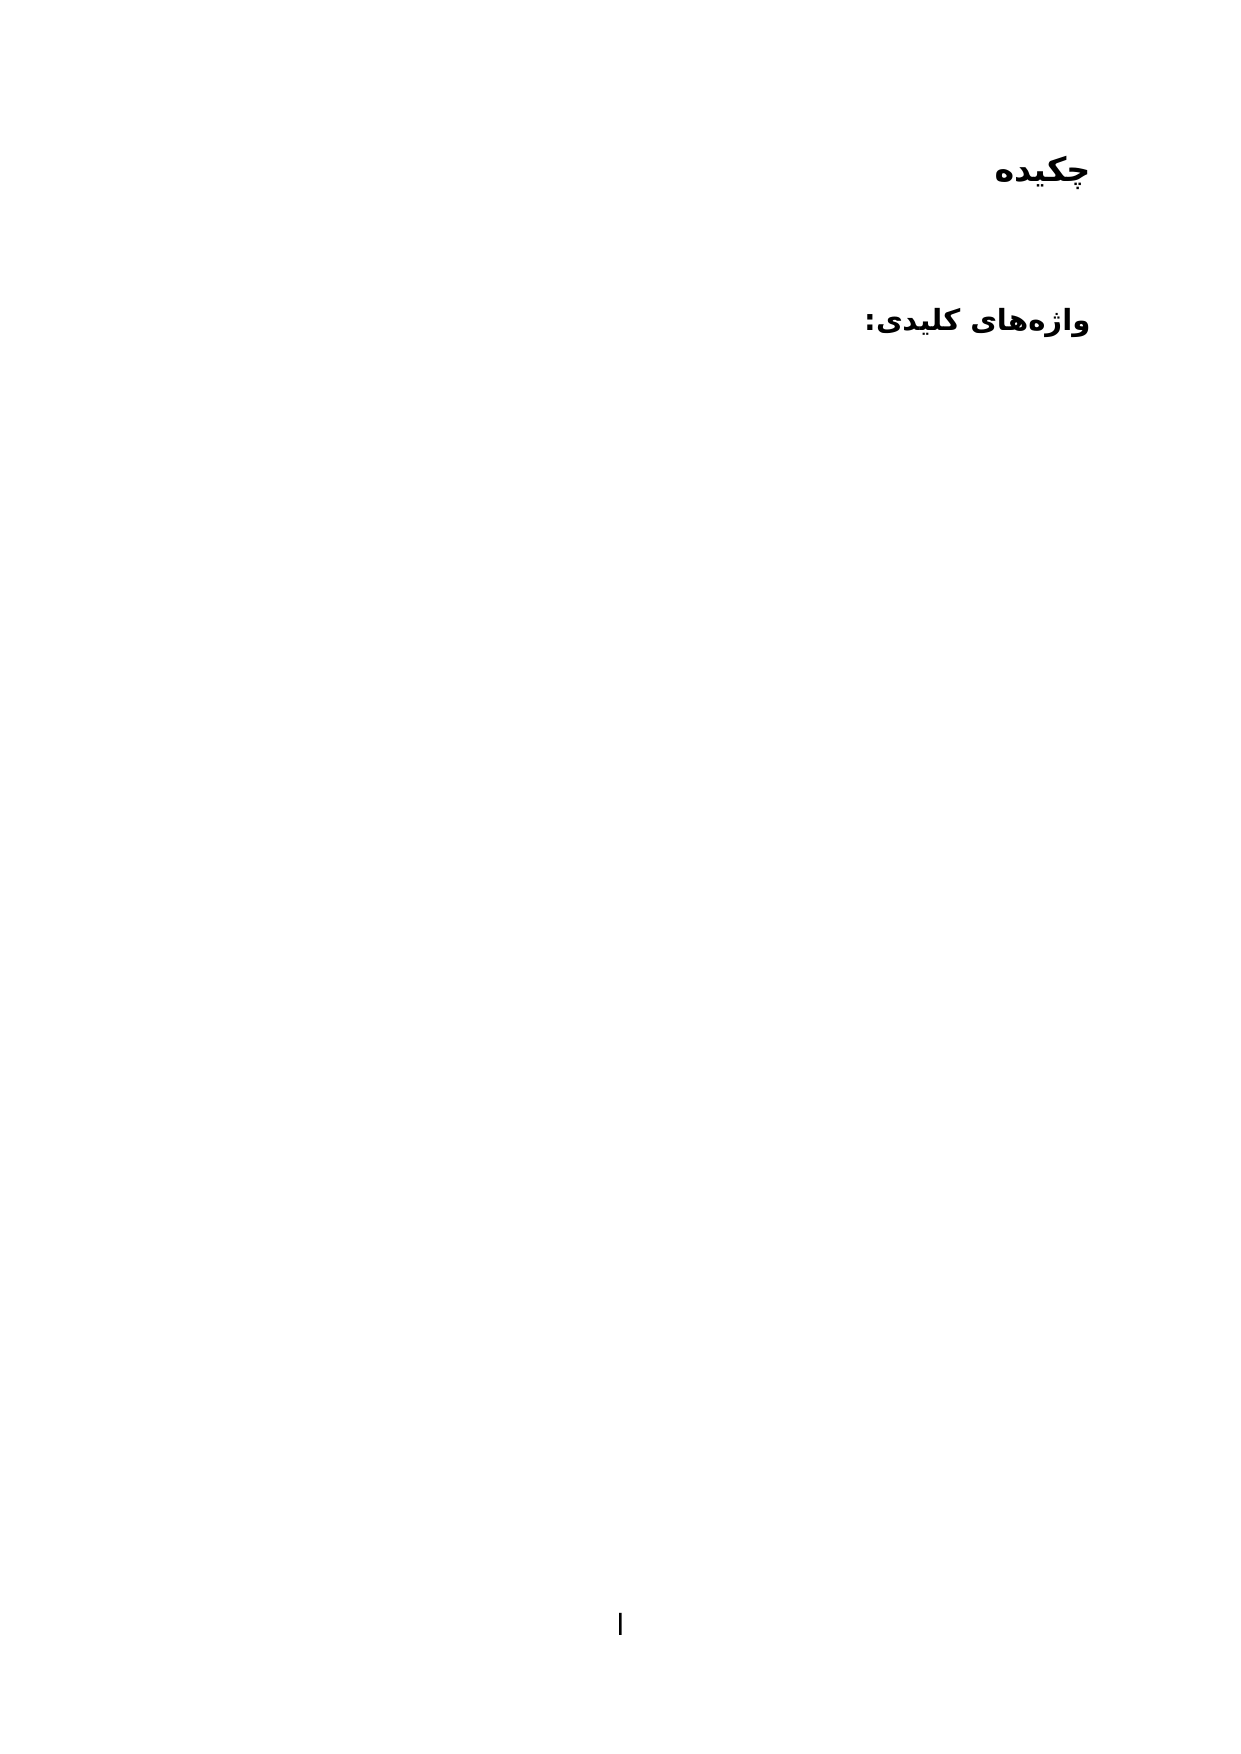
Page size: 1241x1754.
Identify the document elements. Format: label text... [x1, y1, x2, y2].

title چکیده [150, 150, 1090, 189]
text واژه‌های کلیدی: [150, 303, 1090, 337]
